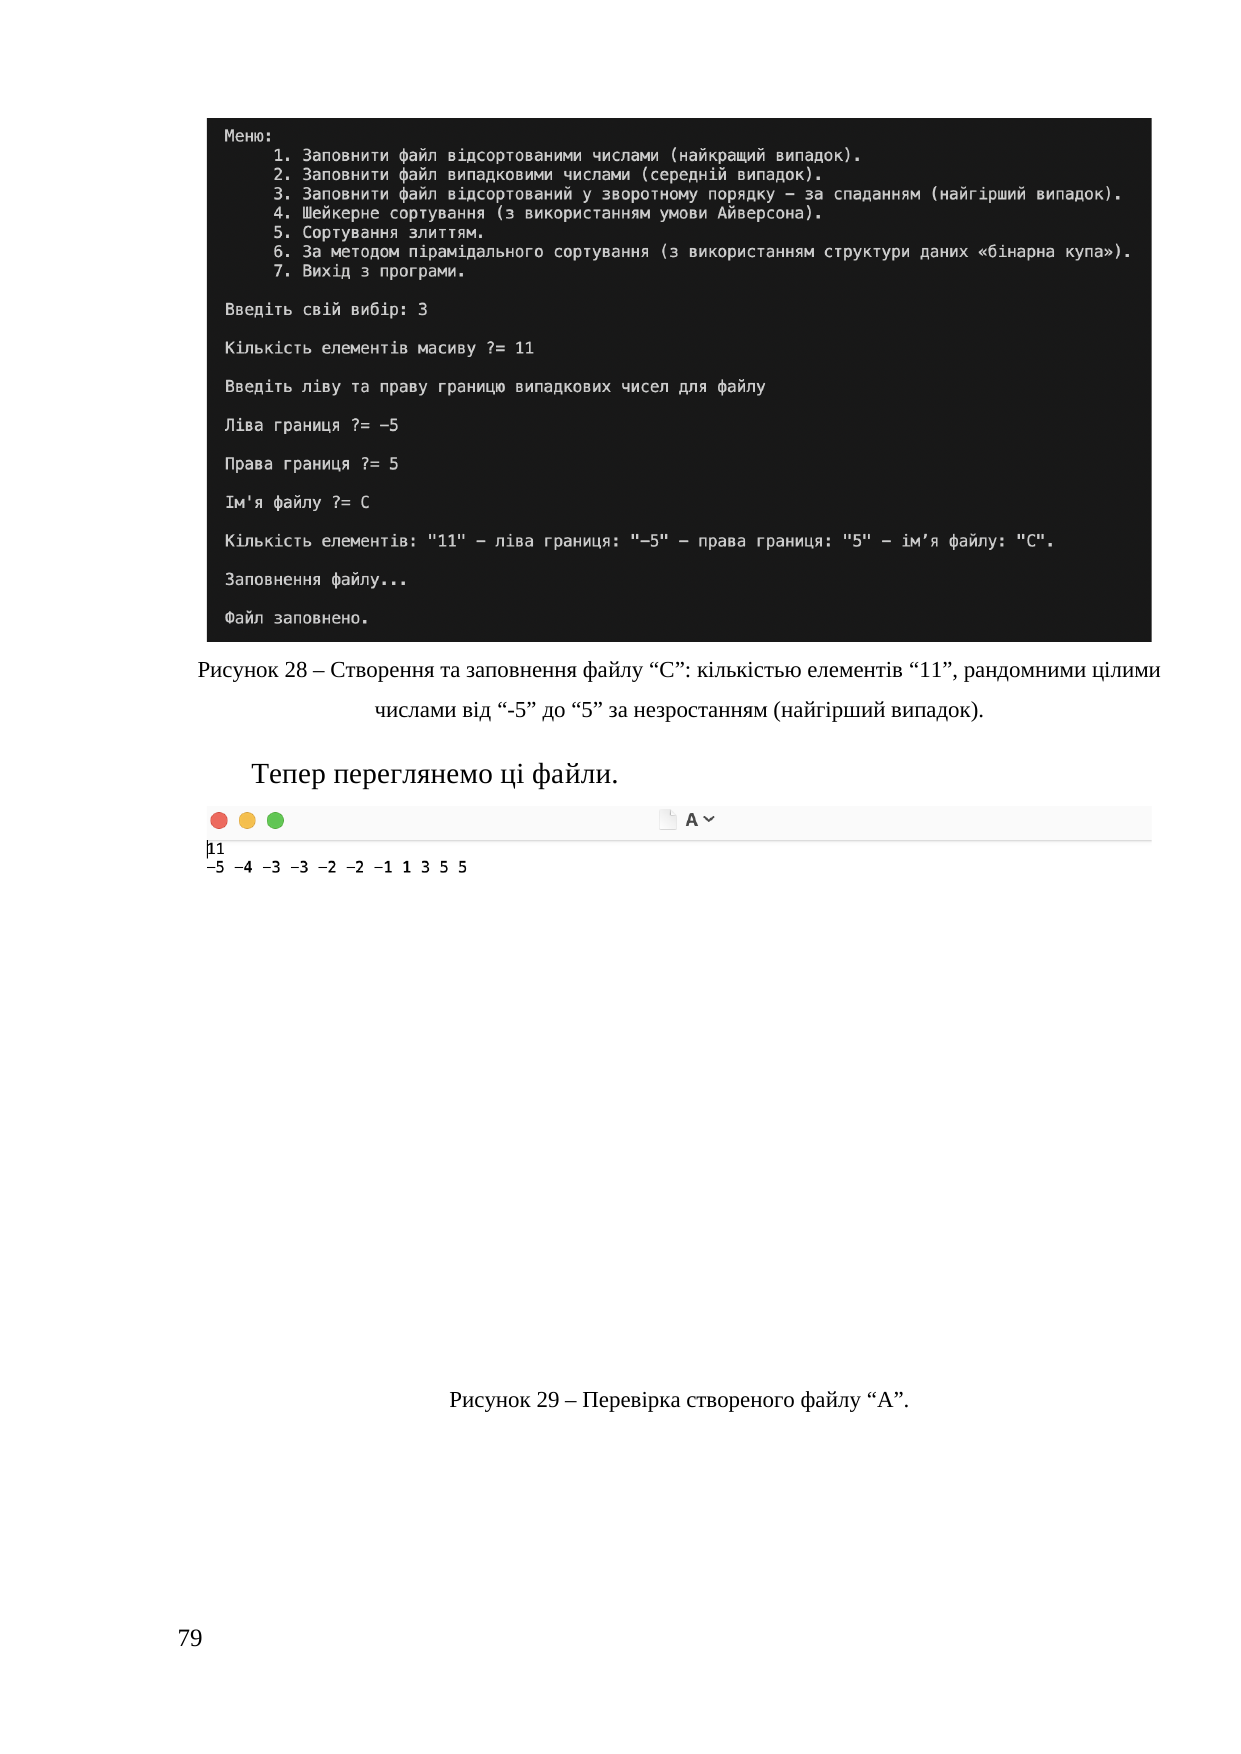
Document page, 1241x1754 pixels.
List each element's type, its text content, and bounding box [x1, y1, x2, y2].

text Тепер переглянемо ці файли. [177, 756, 1181, 790]
picture [206, 118, 1152, 642]
picture [206, 806, 1152, 1372]
text Рисунок 29 – Перевірка створеного файлу “A”. [177, 1386, 1181, 1413]
text Рисунок 28 – Створення та заповнення файлу “С”: кількістью елементів “11”, рандомними цілими числами від “-5” до “5” за незростанням (найгірший випадок). [177, 656, 1181, 722]
